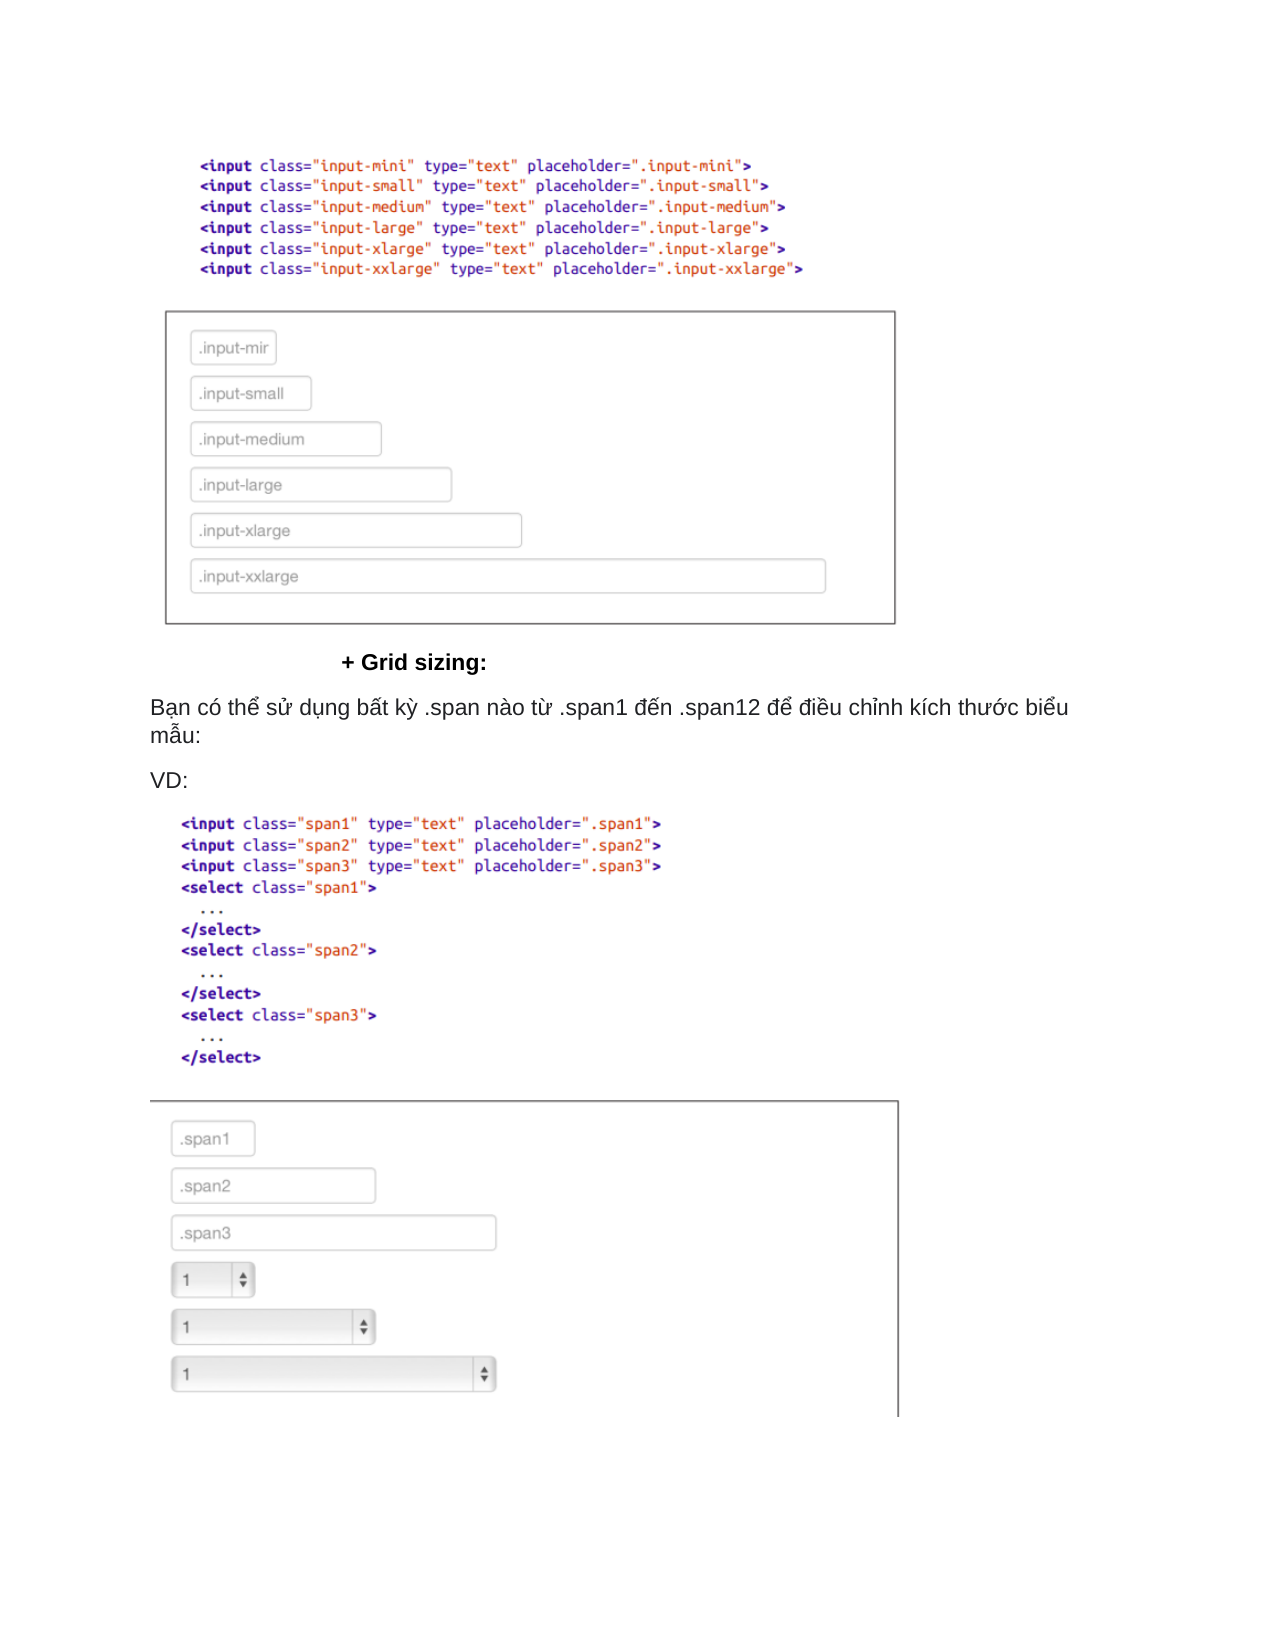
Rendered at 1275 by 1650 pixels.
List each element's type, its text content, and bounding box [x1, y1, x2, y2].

text Bạn có thể sử dụng bất kỳ .span nào từ .span1 đến .span12 để điều chỉnh kích thước biểu mẫu: [150, 694, 1125, 748]
picture [150, 812, 901, 1417]
picture [150, 150, 901, 630]
text + Grid sizing: [150, 648, 1125, 675]
text VD: [150, 767, 1125, 793]
